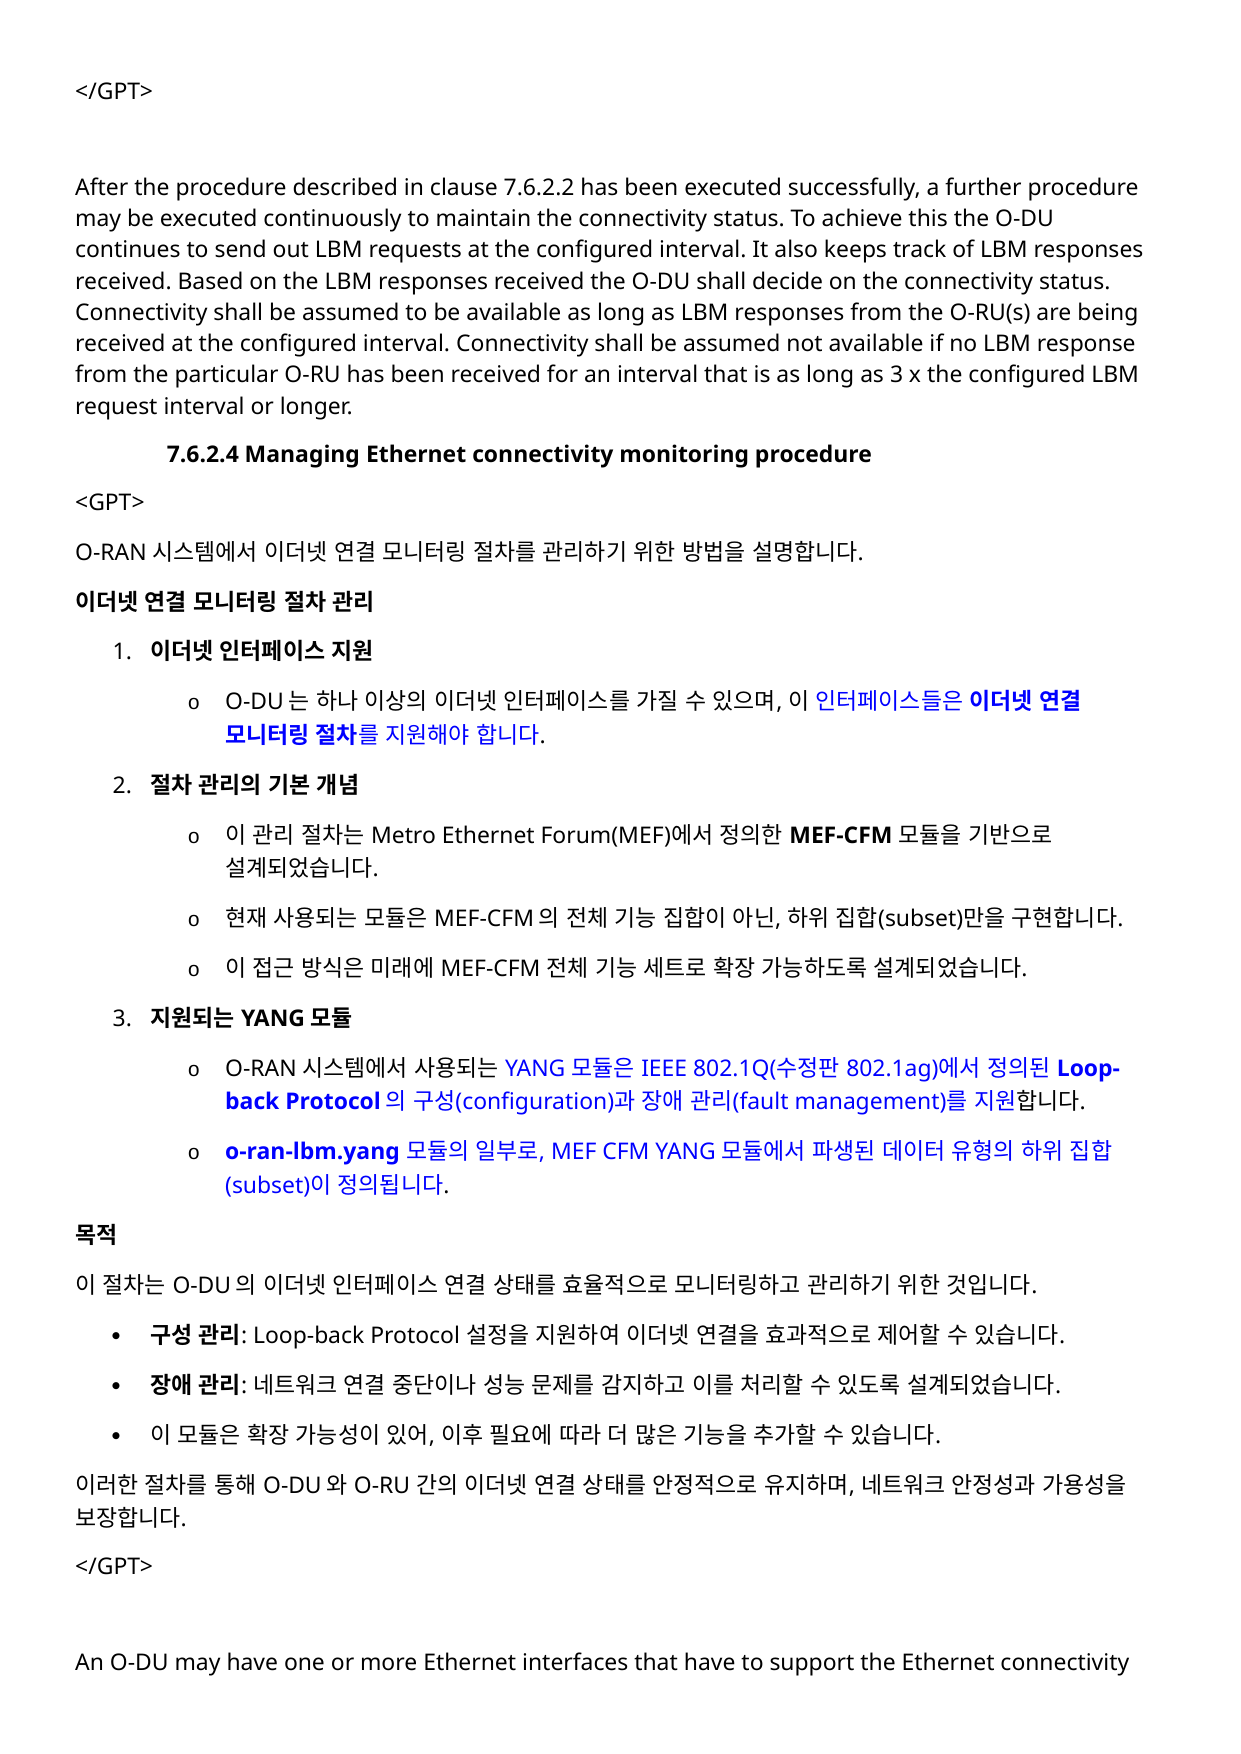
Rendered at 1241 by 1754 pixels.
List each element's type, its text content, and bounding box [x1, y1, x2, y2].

text O-RAN 시스템에서 이더넷 연결 모니터링 절차를 관리하기 위한 방법을 설명합니다. [75, 533, 1165, 567]
subtitle 7.6.2.4 Managing Ethernet connectivity monitoring procedure [167, 437, 1165, 469]
text After the procedure described in clause 7.6.2.2 has been executed successfully, a further procedure may be executed continuously to maintain the connectivity status. To achieve this the O-DU continues to send out LBM requests at the configured interval. It also keeps track of LBM responses received. Based on the LBM responses received the O-DU shall decide on the connectivity status. Connectivity shall be assumed to be available as long as LBM responses from the O-RU(s) are being received at the configured interval. Connectivity shall be assumed not available if no LBM response from the particular O-RU has been received for an interval that is as long as 3 x the configured LBM request interval or longer. [75, 171, 1165, 421]
text </GPT> [75, 1550, 1165, 1581]
text </GPT> [75, 75, 1165, 106]
list 지원되는 YANG 모듈 [112, 1000, 1165, 1033]
text 이 절차는 O-DU의 이더넷 인터페이스 연결 상태를 효율적으로 모니터링하고 관리하기 위한 것입니다. [75, 1266, 1165, 1300]
list 구성 관리: Loop-back Protocol 설정을 지원하여 이더넷 연결을 효과적으로 제어할 수 있습니다. [112, 1316, 1165, 1350]
list 절차 관리의 기본 개념 [112, 767, 1165, 800]
list O-RAN 시스템에서 사용되는 YANG 모듈은 IEEE 802.1Q(수정판 802.1ag)에서 정의된 Loop-back Protocol의 구성(configuration)과 장애 관리(fault management)를 지원합니다. [187, 1050, 1165, 1117]
text 이더넷 연결 모니터링 절차 관리 [75, 583, 1165, 617]
list 이 접근 방식은 미래에 MEF-CFM 전체 기능 세트로 확장 가능하도록 설계되었습니다. [187, 950, 1165, 983]
list 장애 관리: 네트워크 연결 중단이나 성능 문제를 감지하고 이를 처리할 수 있도록 설계되었습니다. [112, 1366, 1165, 1400]
list 이 관리 절차는 Metro Ethernet Forum(MEF)에서 정의한 MEF-CFM 모듈을 기반으로 설계되었습니다. [187, 817, 1165, 883]
text 이러한 절차를 통해 O-DU와 O-RU 간의 이더넷 연결 상태를 안정적으로 유지하며, 네트워크 안정성과 가용성을 보장합니다. [75, 1466, 1165, 1533]
text 목적 [75, 1217, 1165, 1250]
text <GPT> [75, 485, 1165, 517]
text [75, 1646, 1165, 1677]
list 현재 사용되는 모듈은 MEF-CFM의 전체 기능 집합이 아닌, 하위 집합(subset)만을 구현합니다. [187, 900, 1165, 933]
list 이 모듈은 확장 가능성이 있어, 이후 필요에 따라 더 많은 기능을 추가할 수 있습니다. [112, 1416, 1165, 1450]
list o-ran-lbm.yang 모듈의 일부로, MEF CFM YANG 모듈에서 파생된 데이터 유형의 하위 집합(subset)이 정의됩니다. [187, 1133, 1165, 1200]
list O-DU는 하나 이상의 이더넷 인터페이스를 가질 수 있으며, 이 인터페이스들은 이더넷 연결 모니터링 절차를 지원해야 합니다. [187, 683, 1165, 750]
list 이더넷 인터페이스 지원 [112, 633, 1165, 667]
